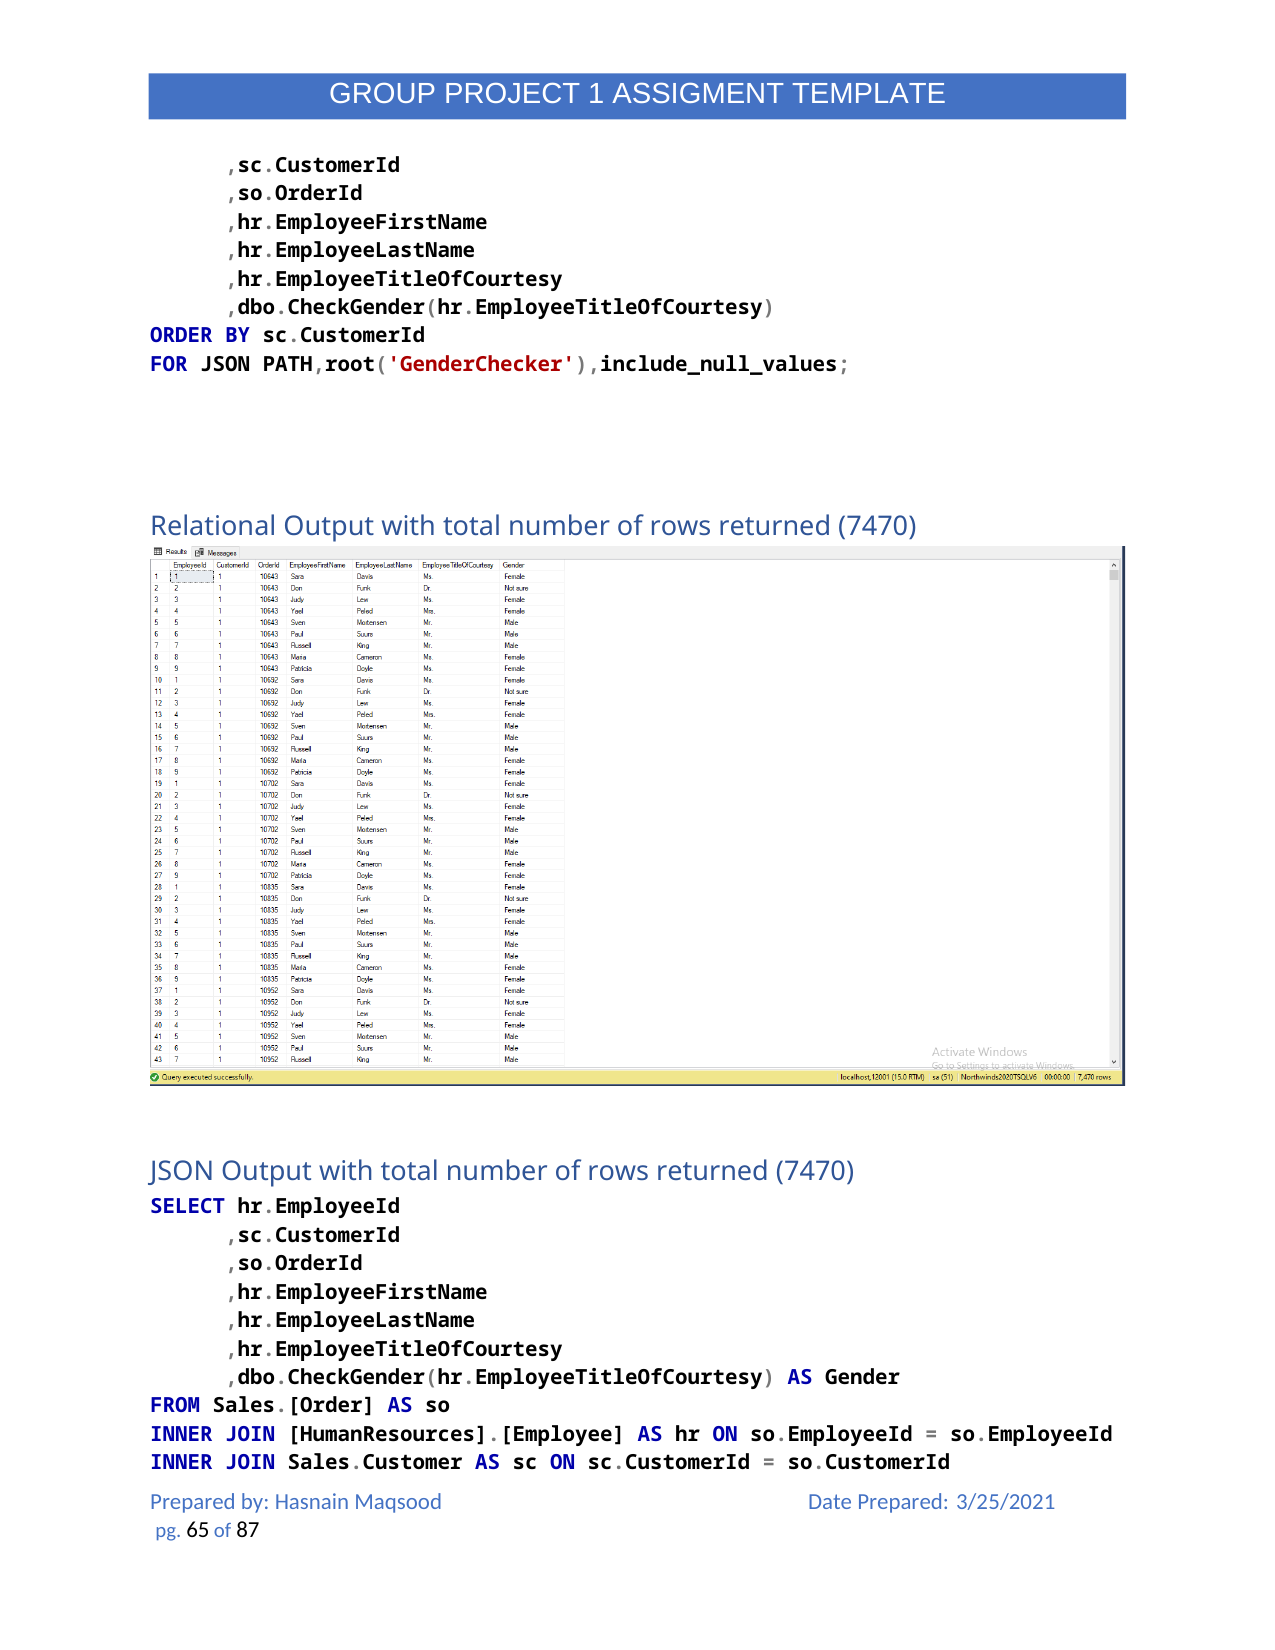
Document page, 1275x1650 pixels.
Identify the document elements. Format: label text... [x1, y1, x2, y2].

text FOR JSON PATH,root('GenderChecker'),include_null_values; [150, 349, 1125, 377]
text ,dbo.CheckGender(hr.EmployeeTitleOfCourtesy) AS Gender [150, 1362, 1125, 1391]
text ,sc.CustomerId [150, 150, 1125, 178]
text FROM Sales.[Order] AS so [150, 1391, 1125, 1419]
text ,dbo.CheckGender(hr.EmployeeTitleOfCourtesy) [150, 292, 1125, 321]
text INNER JOIN [HumanResources].[Employee] AS hr ON so.EmployeeId = so.EmployeeId [150, 1419, 1125, 1447]
text ,hr.EmployeeTitleOfCourtesy [150, 264, 1125, 292]
text INNER JOIN Sales.Customer AS sc ON sc.CustomerId = so.CustomerId [150, 1447, 1125, 1476]
text ,so.OrderId [150, 1248, 1125, 1277]
text ,hr.EmployeeLastName [150, 235, 1125, 264]
picture [150, 546, 1125, 1086]
text ,hr.EmployeeFirstName [150, 1277, 1125, 1305]
text ,hr.EmployeeLastName [150, 1305, 1125, 1334]
text ,sc.CustomerId [150, 1220, 1125, 1248]
text ,so.OrderId [150, 178, 1125, 207]
subtitle Relational Output with total number of rows returned (7470) [150, 507, 1125, 543]
text ORDER BY sc.CustomerId [150, 321, 1125, 349]
subtitle JSON Output with total number of rows returned (7470) [150, 1152, 1125, 1188]
text ,hr.EmployeeTitleOfCourtesy [150, 1334, 1125, 1362]
text SELECT hr.EmployeeId [150, 1191, 1125, 1220]
text ,hr.EmployeeFirstName [150, 207, 1125, 235]
